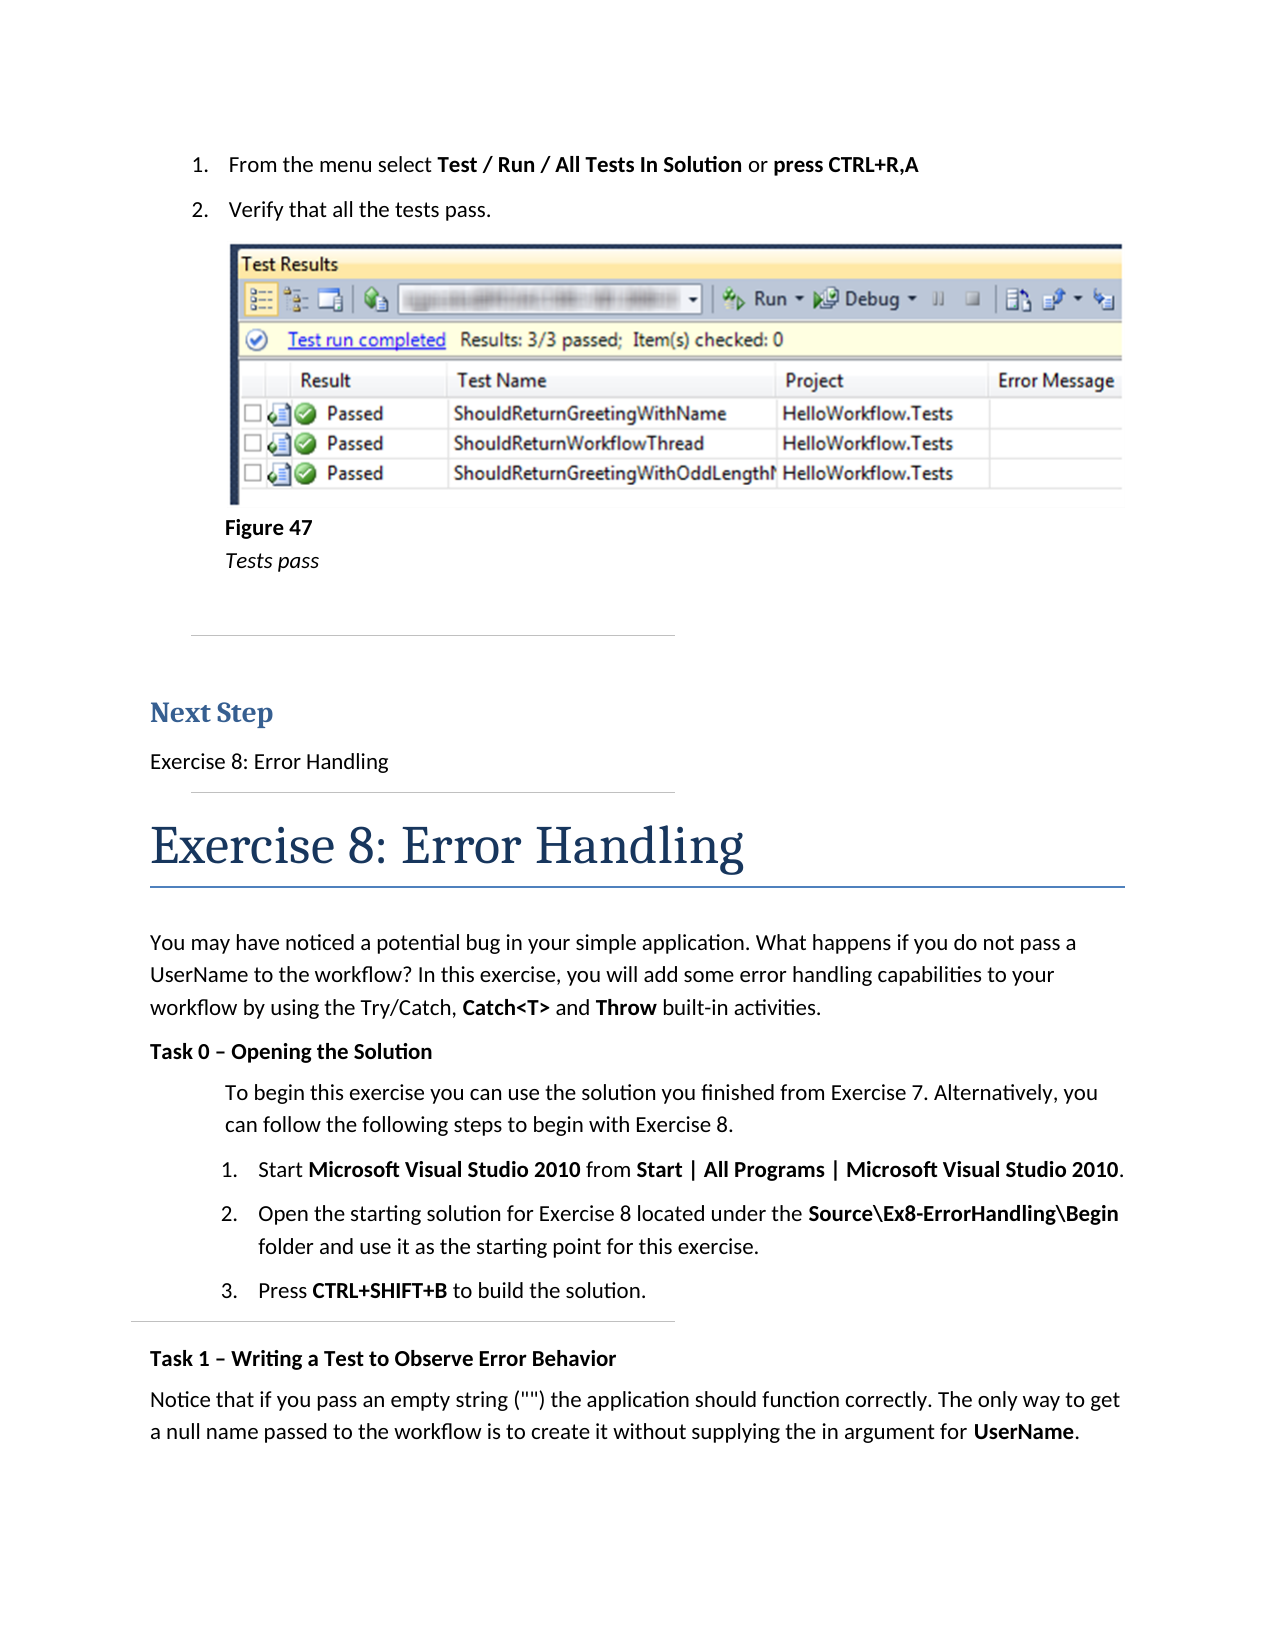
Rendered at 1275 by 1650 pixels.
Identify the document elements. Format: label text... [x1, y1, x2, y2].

list Open the starting solution for Exercise 8 located under the Source\Ex8-ErrorHandling\Begin folder and use it as the starting point for this exercise. [221, 1199, 1125, 1260]
list From the menu select Test / Run / All Tests In Solution or press CTRL+R,A [191, 150, 1125, 178]
text Figure 47 [225, 513, 1125, 542]
list Verify that all the tests pass. [191, 195, 1125, 223]
text To begin this exercise you can use the solution you finished from Exercise 7. Alternatively, you can follow the following steps to begin with Exercise 8. [225, 1078, 1125, 1138]
text You may have noticed a potential bug in your simple application. What happens if you do not pass a UserName to the workflow? In this exercise, you will add some error handling capabilities to your workflow by using the Try/Catch, Catch<T> and Throw built-in activities. [150, 928, 1125, 1021]
text Task 0 – Opening the Solution [150, 1037, 1125, 1066]
subtitle Next Step [150, 696, 1125, 729]
list Press CTRL+SHIFT+B to build the solution. [221, 1276, 1125, 1304]
text Task 1 – Writing a Test to Observe Error Behavior [150, 1344, 1125, 1373]
text Tests pass [225, 546, 1125, 574]
picture [225, 239, 1127, 510]
list Start Microsoft Visual Studio 2010 from Start | All Programs | Microsoft Visual Studio 2010. [221, 1155, 1125, 1183]
text Notice that if you pass an empty string ("") the application should function correctly. The only way to get a null name passed to the workflow is to create it without supplying the in argument for UserName. [150, 1385, 1125, 1445]
